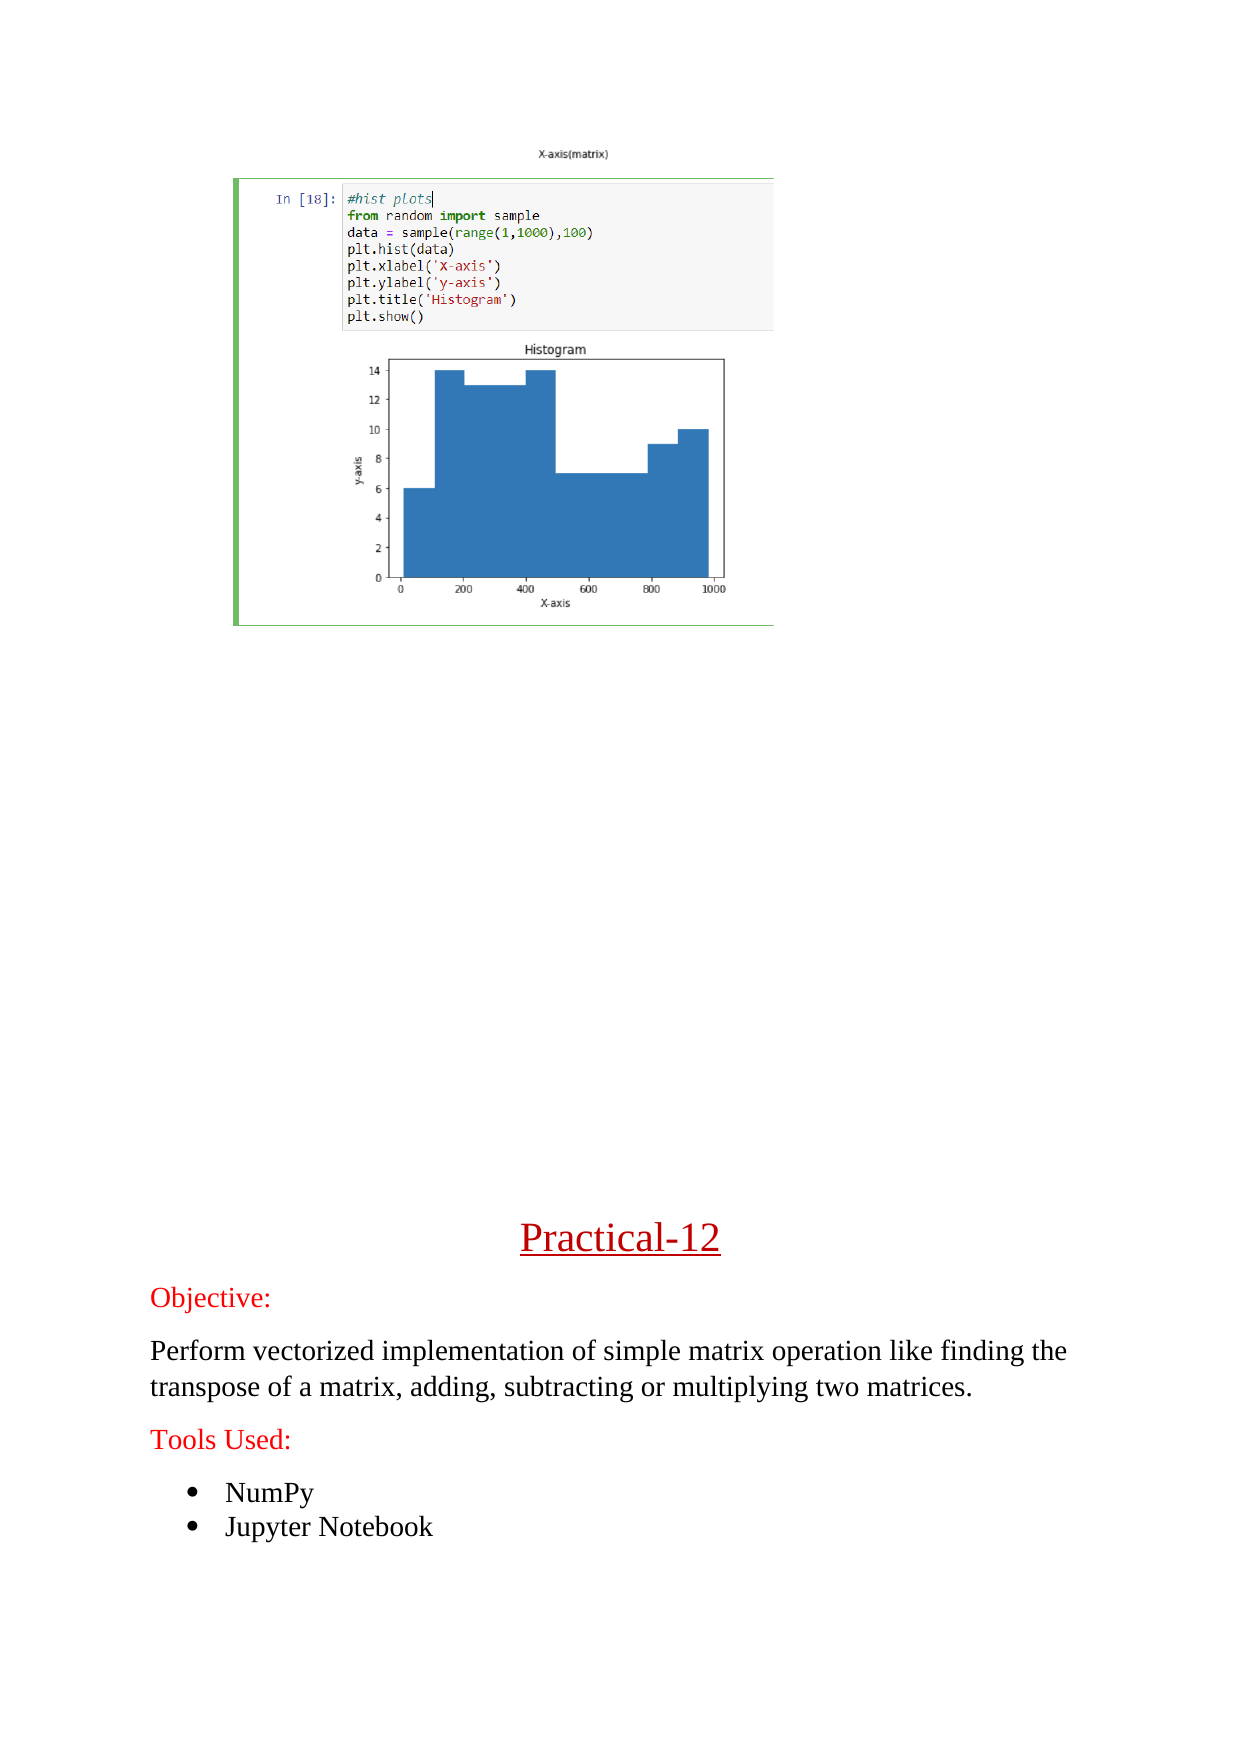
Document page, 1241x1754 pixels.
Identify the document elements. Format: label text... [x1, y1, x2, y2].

list NumPy [187, 1475, 1090, 1509]
picture [225, 150, 774, 632]
text Practical-12 [150, 1212, 1090, 1260]
text Perform vectorized implementation of simple matrix operation like finding the transpose of a matrix, adding, subtracting or multiplying two matrices. [150, 1333, 1090, 1403]
list Jupyter Notebook [187, 1509, 1090, 1542]
text Tools Used: [150, 1422, 1090, 1456]
text Objective: [150, 1281, 1090, 1314]
